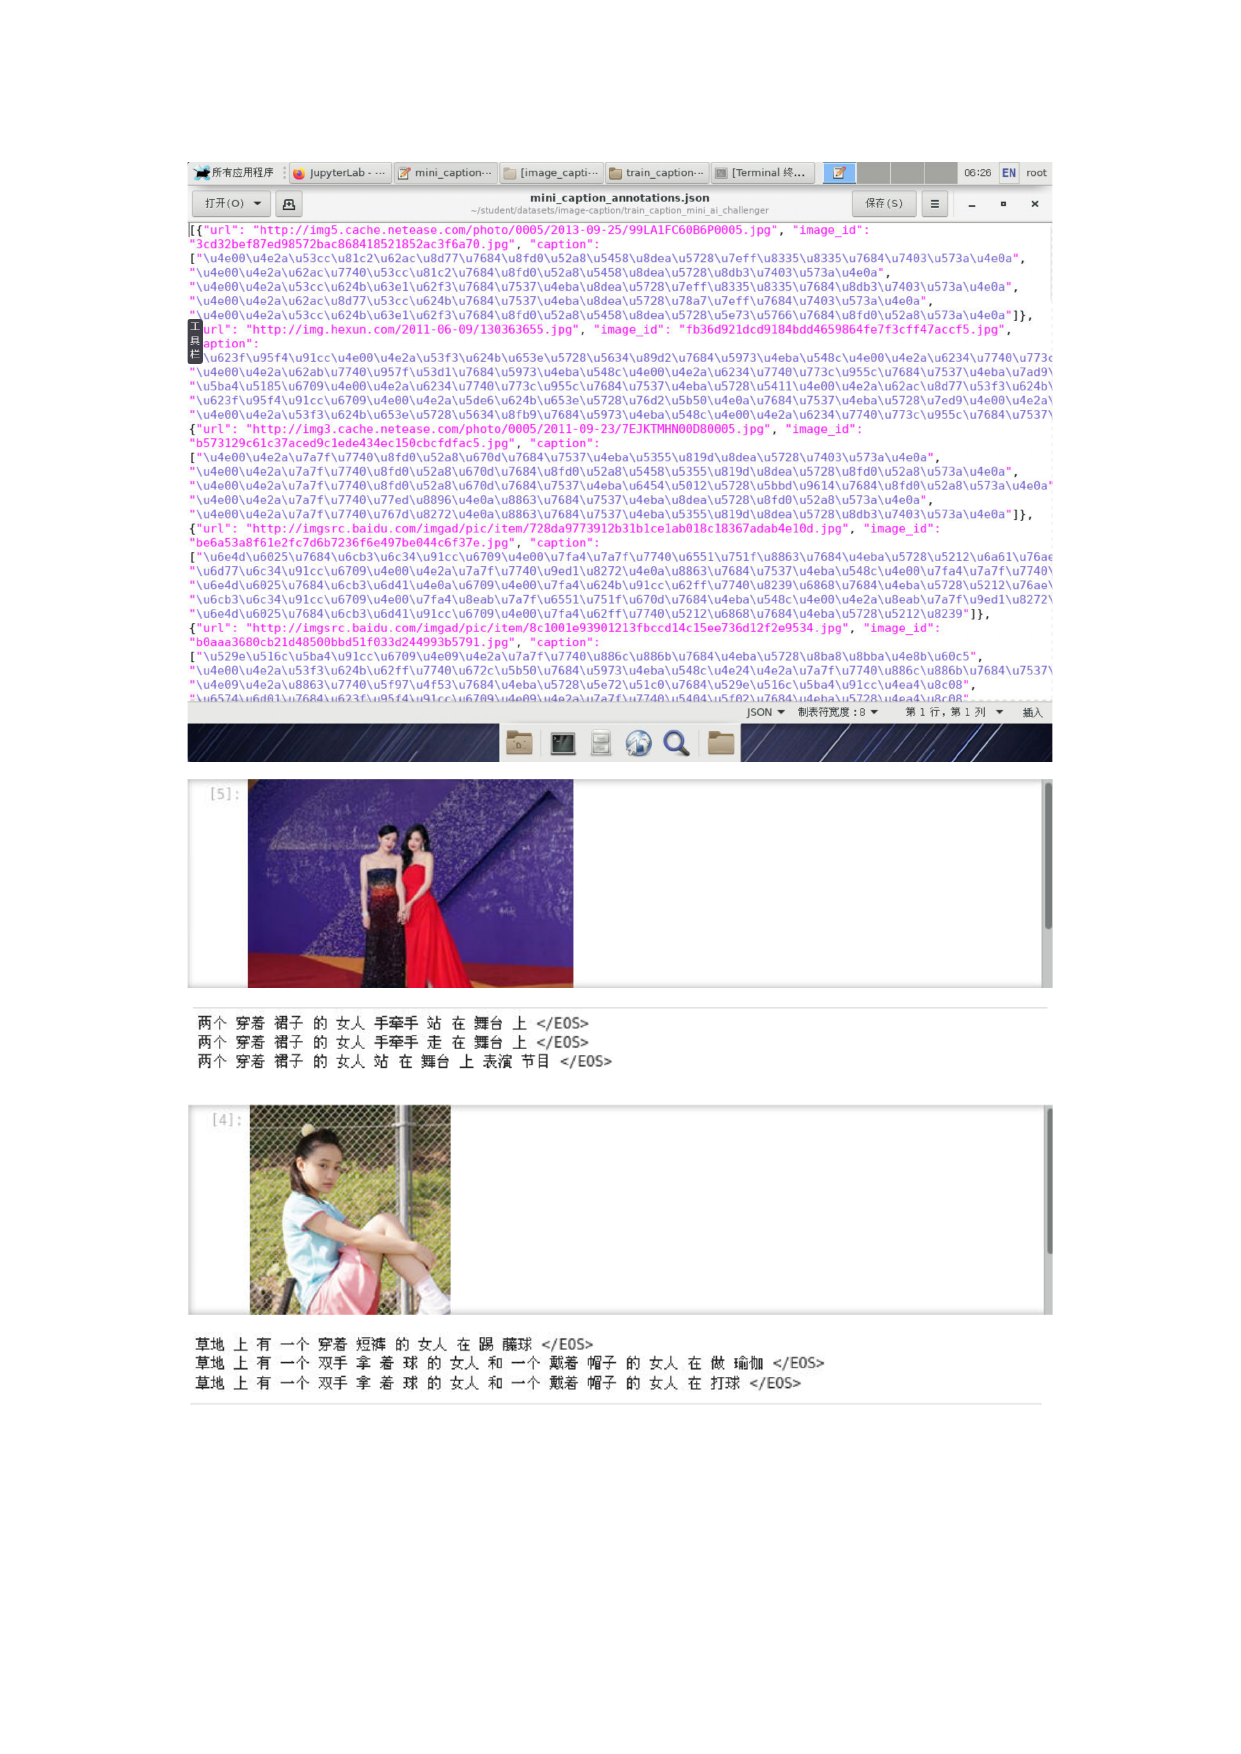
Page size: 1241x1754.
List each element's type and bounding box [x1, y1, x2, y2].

picture [187, 779, 1053, 988]
picture [187, 1007, 1052, 1078]
picture [187, 162, 1053, 762]
picture [187, 1104, 1053, 1317]
picture [187, 1332, 1052, 1405]
